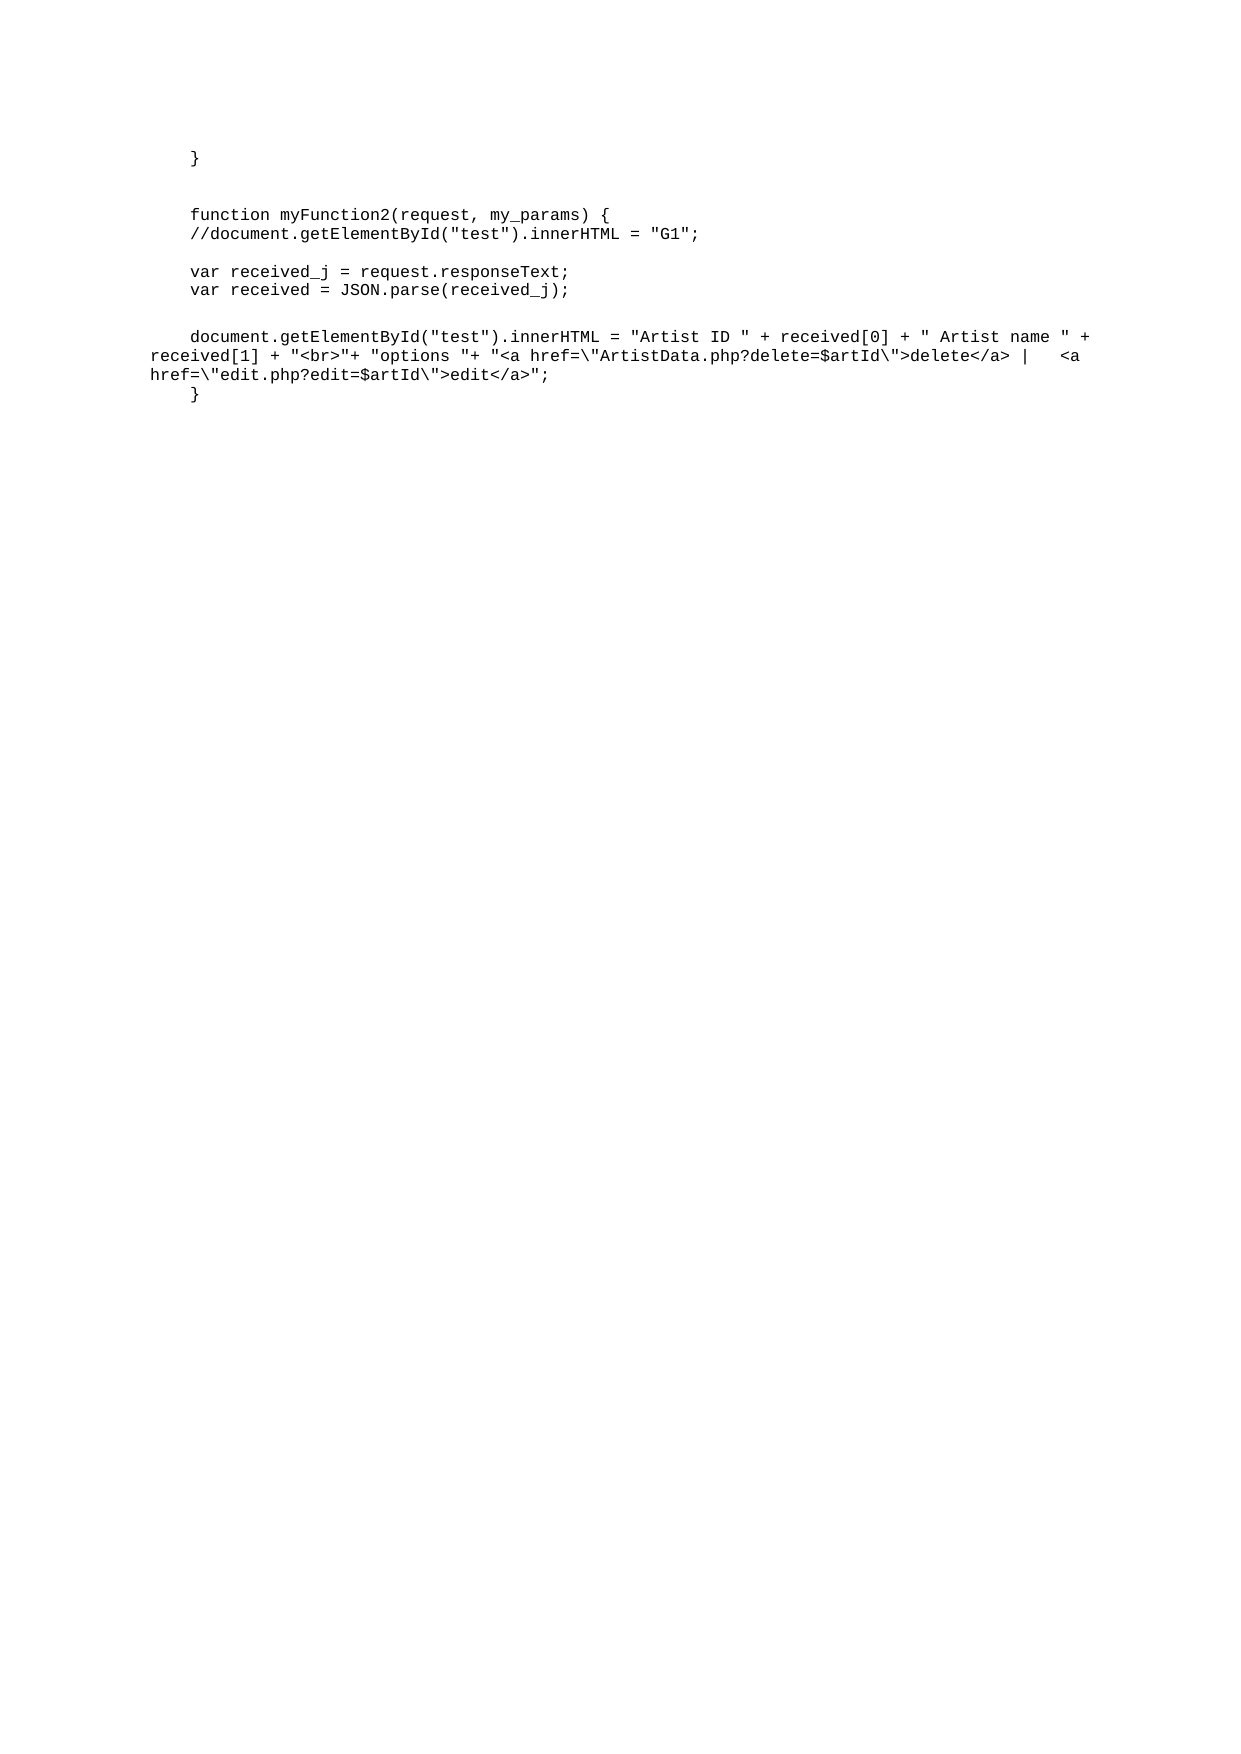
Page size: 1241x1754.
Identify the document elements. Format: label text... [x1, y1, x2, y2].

text var received_j = request.responseText; [150, 263, 1090, 282]
text } [150, 385, 1090, 404]
text var received = JSON.parse(received_j); [150, 282, 1090, 301]
text //document.getElementById("test").innerHTML = "G1"; [150, 225, 1090, 244]
text function myFunction2(request, my_params) { [150, 207, 1090, 225]
text document.getElementById("test").innerHTML = "Artist ID " + received[0] + " Artist name " + received[1] + "<br>"+ "options "+ "<a href=\"ArtistData.php?delete=$artId\">delete</a> | <a href=\"edit.php?edit=$artId\">edit</a>"; [150, 329, 1090, 385]
text } [150, 150, 1090, 169]
